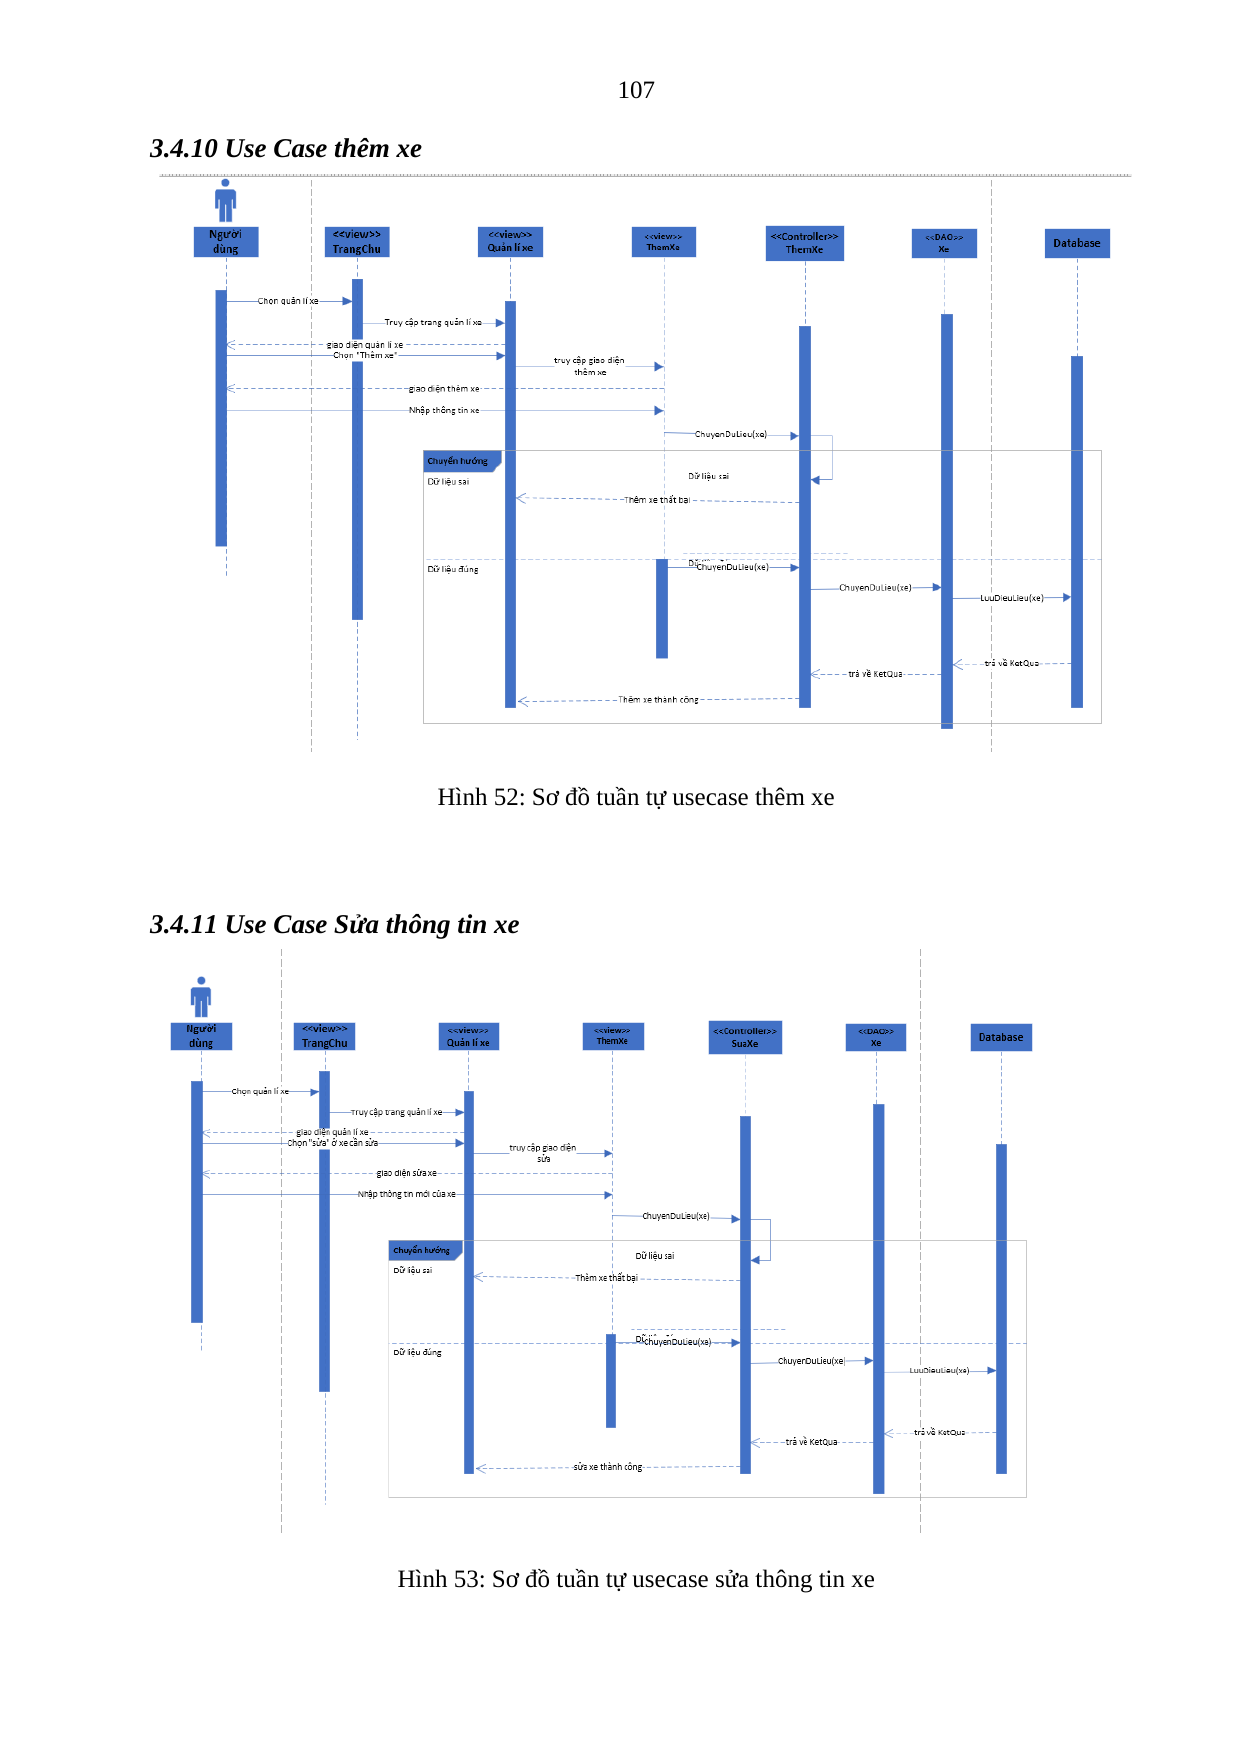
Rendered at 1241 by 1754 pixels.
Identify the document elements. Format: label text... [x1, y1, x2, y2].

picture [150, 949, 1123, 1534]
text Hình 52: Sơ đồ tuần tự usecase thêm xe [150, 782, 1122, 811]
text Hình 53: Sơ đồ tuần tự usecase sửa thông tin xe [150, 1564, 1122, 1593]
picture [159, 174, 1132, 752]
subtitle 3.4.10 Use Case thêm xe [150, 132, 1122, 164]
subtitle 3.4.11 Use Case Sửa thông tin xe [150, 908, 1122, 939]
